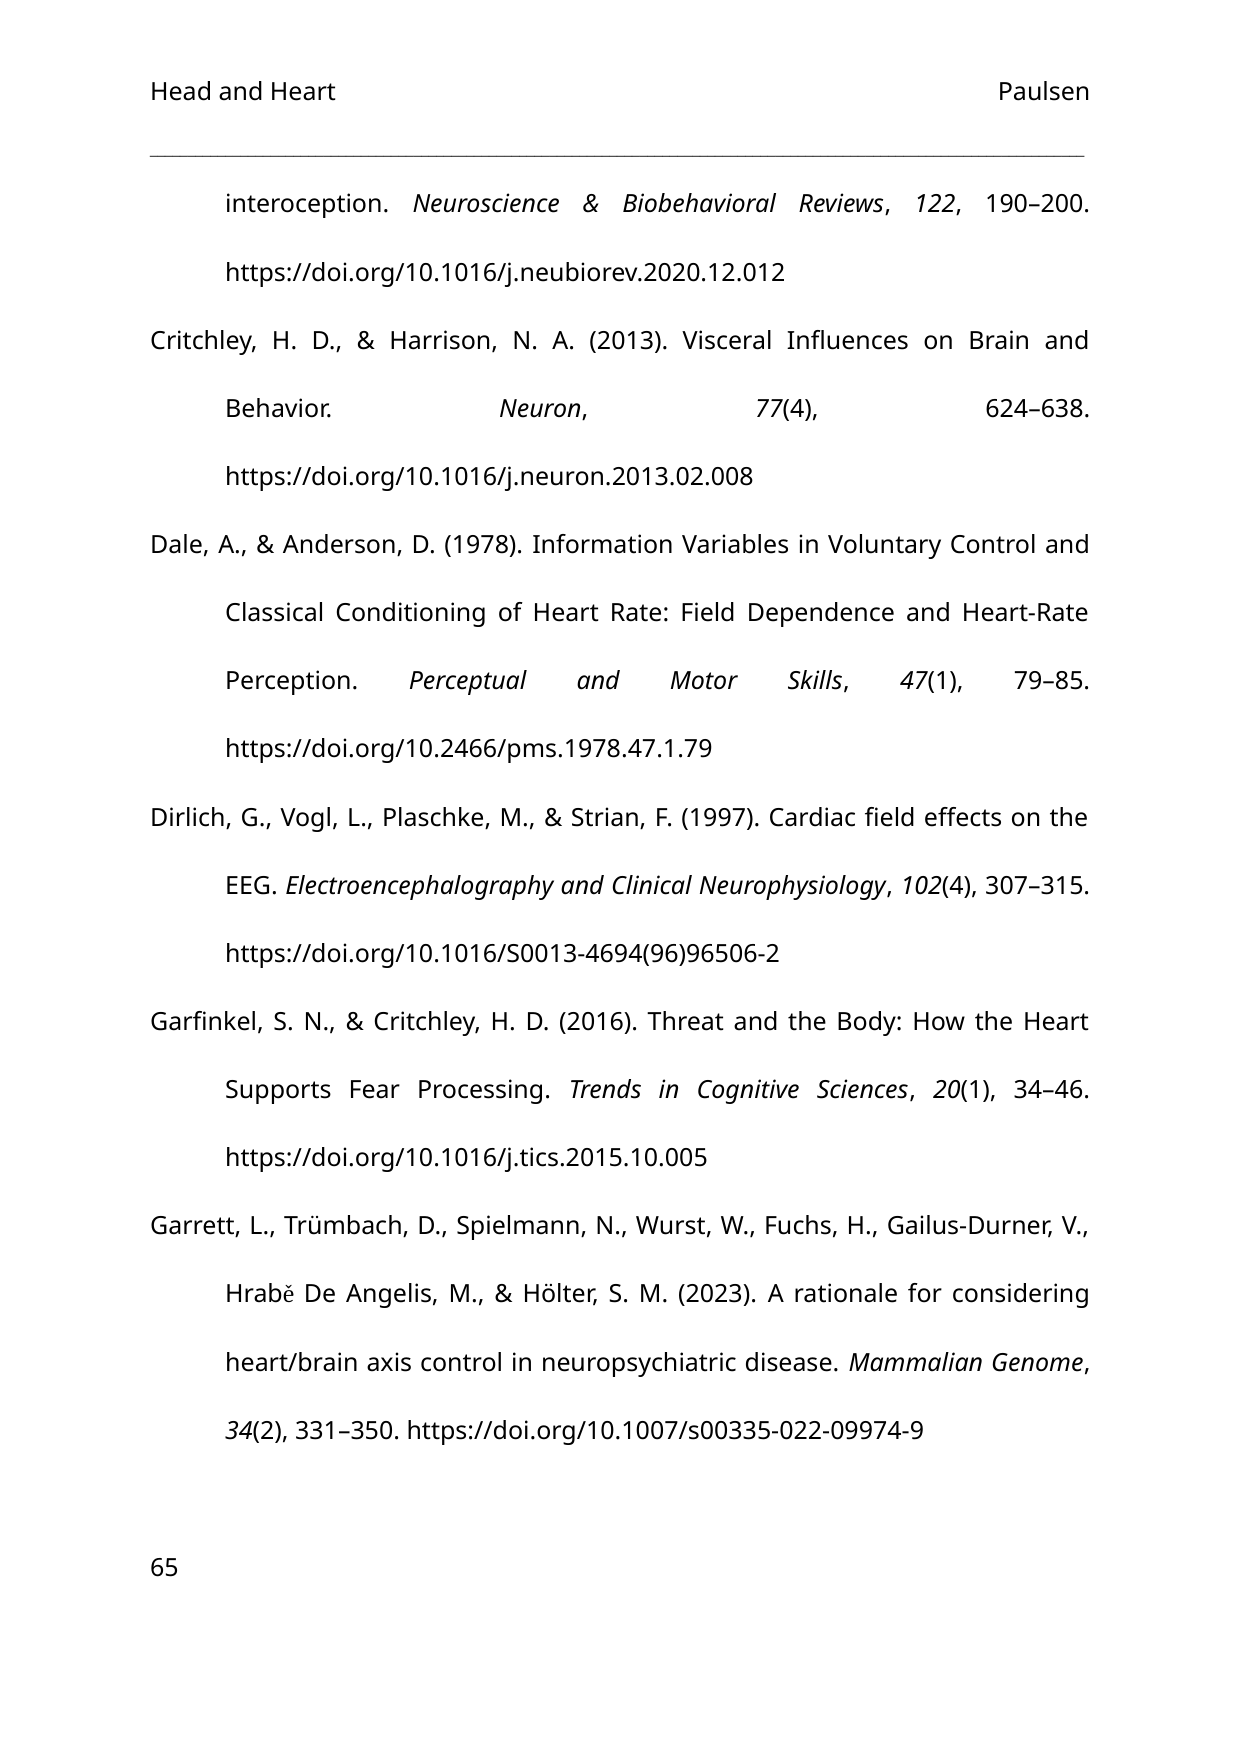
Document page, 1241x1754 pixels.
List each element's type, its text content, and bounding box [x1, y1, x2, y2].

text Critchley, H. D., & Harrison, N. A. (2013). Visceral Influences on Brain and Behavior. Neuron, 77(4), 624–638. https://doi.org/10.1016/j.neuron.2013.02.008 [150, 322, 1090, 493]
text Garrett, L., Trümbach, D., Spielmann, N., Wurst, W., Fuchs, H., Gailus-Durner, V., Hrabě De Angelis, M., & Hölter, S. M. (2023). A rationale for considering heart/brain axis control in neuropsychiatric disease. Mammalian Genome, 34(2), 331–350. https://doi.org/10.1007/s00335-022-09974-9 [150, 1208, 1090, 1446]
text Dirlich, G., Vogl, L., Plaschke, M., & Strian, F. (1997). Cardiac field effects on the EEG. Electroencephalography and Clinical Neurophysiology, 102(4), 307–315. https://doi.org/10.1016/S0013-4694(96)96506-2 [150, 799, 1090, 969]
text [150, 186, 1090, 288]
text Dale, A., & Anderson, D. (1978). Information Variables in Voluntary Control and Classical Conditioning of Heart Rate: Field Dependence and Heart-Rate Perception. Perceptual and Motor Skills, 47(1), 79–85. https://doi.org/10.2466/pms.1978.47.1.79 [150, 527, 1090, 765]
text Garfinkel, S. N., & Critchley, H. D. (2016). Threat and the Body: How the Heart Supports Fear Processing. Trends in Cognitive Sciences, 20(1), 34–46. https://doi.org/10.1016/j.tics.2015.10.005 [150, 1003, 1090, 1174]
